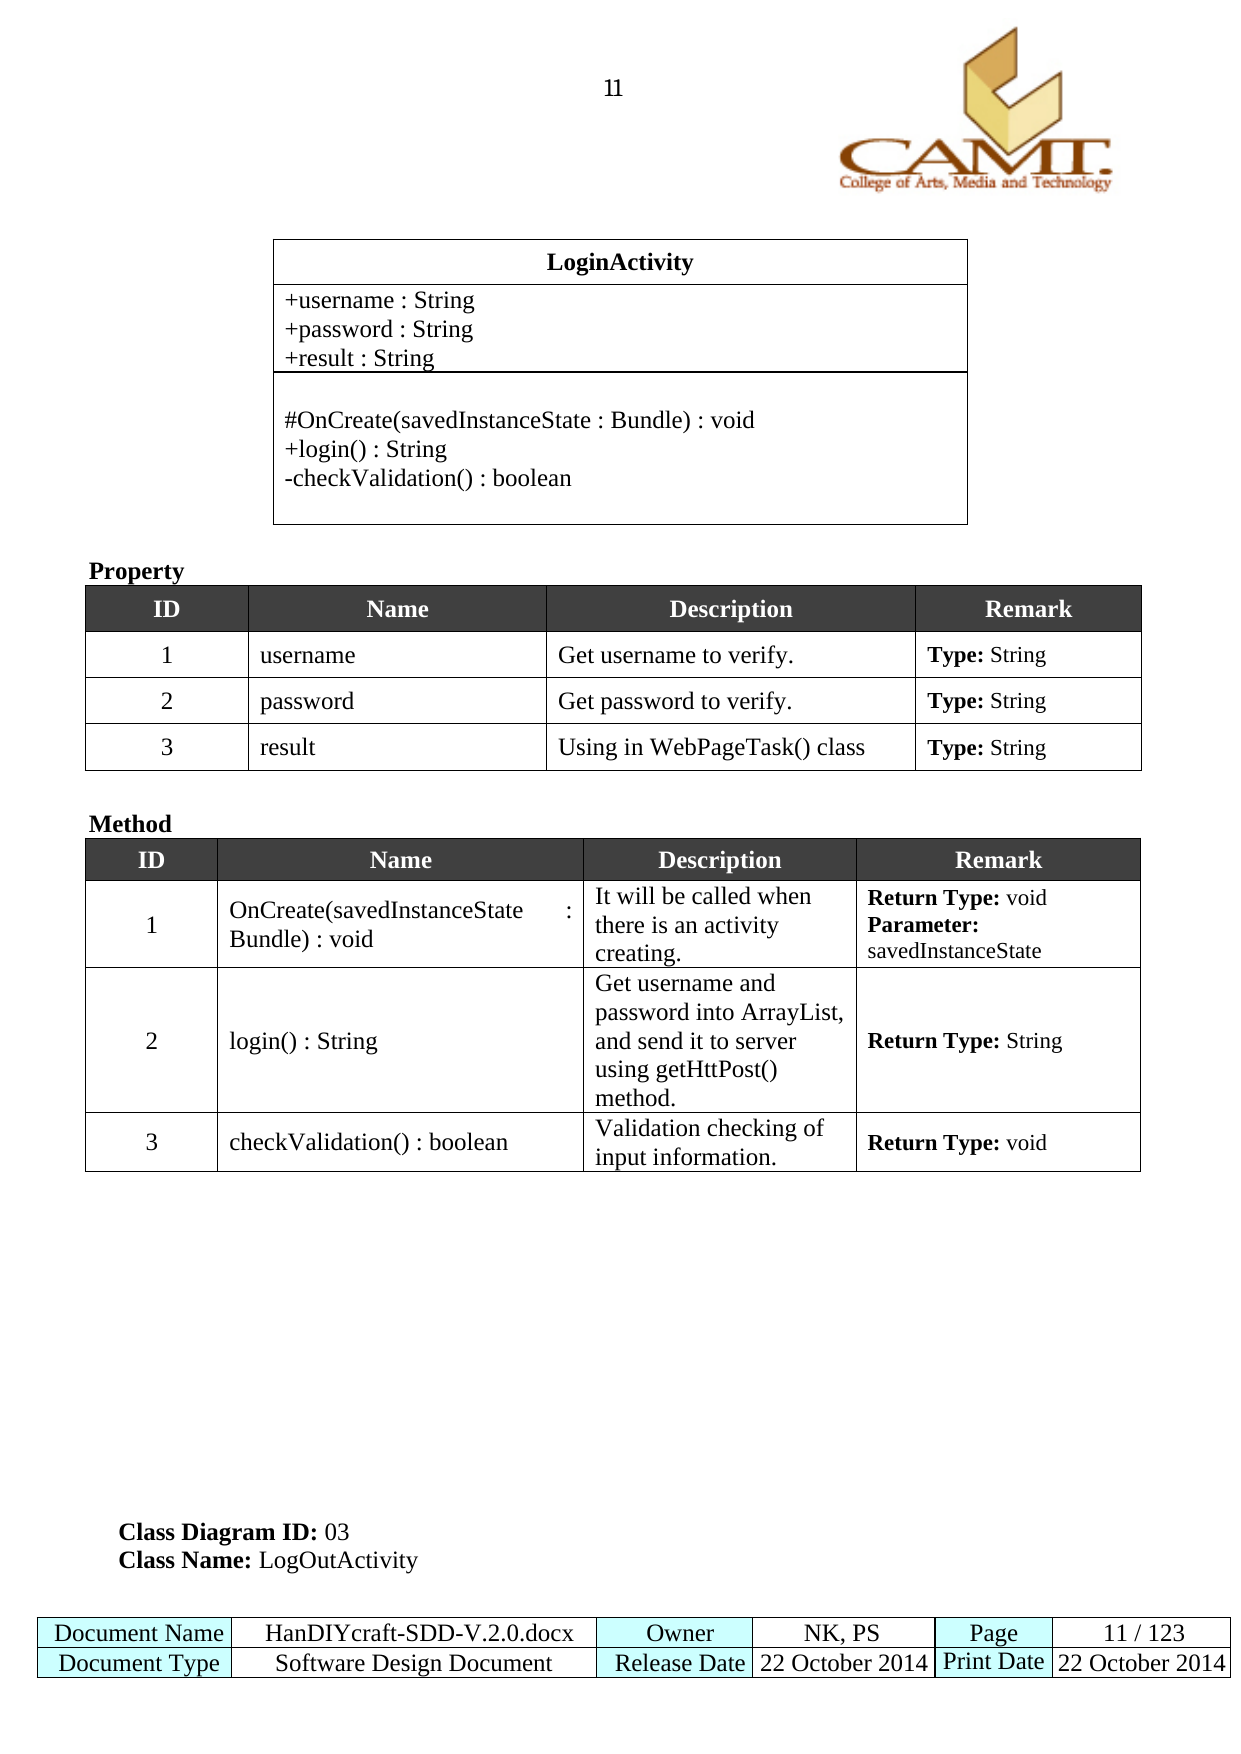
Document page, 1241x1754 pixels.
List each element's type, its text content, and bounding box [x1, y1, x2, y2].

table_cell It will be called when there is an activity creating. [584, 881, 856, 967]
table_header Name [218, 839, 583, 880]
table_cell 1 [86, 881, 217, 967]
list Property [88, 556, 1108, 585]
table_header ID [86, 586, 248, 631]
text Class Name: LogOutActivity [118, 1545, 1108, 1574]
table_cell 2 [86, 678, 248, 723]
table_cell Return Type: void [857, 1113, 1140, 1171]
table_cell Get password to verify. [547, 678, 915, 723]
table_header Remark [857, 839, 1140, 880]
table_cell 2 [86, 968, 217, 1112]
table_cell checkValidation() : boolean [218, 1113, 583, 1171]
table_cell Using in WebPageTask() class [547, 724, 915, 769]
table_header Remark [916, 586, 1141, 631]
text Class Diagram ID: 03 [118, 1517, 1108, 1545]
table_header ID [86, 839, 217, 880]
table_cell Return Type: void Parameter: savedInstanceState [857, 881, 1140, 967]
table_cell #OnCreate(savedInstanceState : Bundle) : void +login() : String -checkValidation() : boolean [274, 373, 967, 524]
table_cell Get username and password into ArrayList, and send it to server using getHttPost() method. [584, 968, 856, 1112]
table_cell Get username to verify. [547, 632, 915, 677]
table_cell result [249, 724, 546, 769]
table_cell 3 [86, 724, 248, 769]
table_cell OnCreate(savedInstanceState : Bundle) : void [218, 881, 583, 967]
table_cell 1 [86, 632, 248, 677]
table_cell Type: String [916, 678, 1141, 723]
table_cell Type: String [916, 632, 1141, 677]
table_cell username [249, 632, 546, 677]
table_cell +username : String +password : String +result : String [274, 285, 967, 371]
table_cell Type: String [916, 724, 1141, 769]
table_header Description [584, 839, 856, 880]
table_cell Validation checking of input information. [584, 1113, 856, 1171]
picture [755, 18, 1221, 207]
table_header LoginActivity [274, 240, 967, 284]
table_header Name [249, 586, 546, 631]
table_cell Return Type: String [857, 968, 1140, 1112]
list Method [88, 809, 1108, 838]
table_cell login() : String [218, 968, 583, 1112]
table_cell password [249, 678, 546, 723]
table_cell 3 [86, 1113, 217, 1171]
table_header Description [547, 586, 915, 631]
